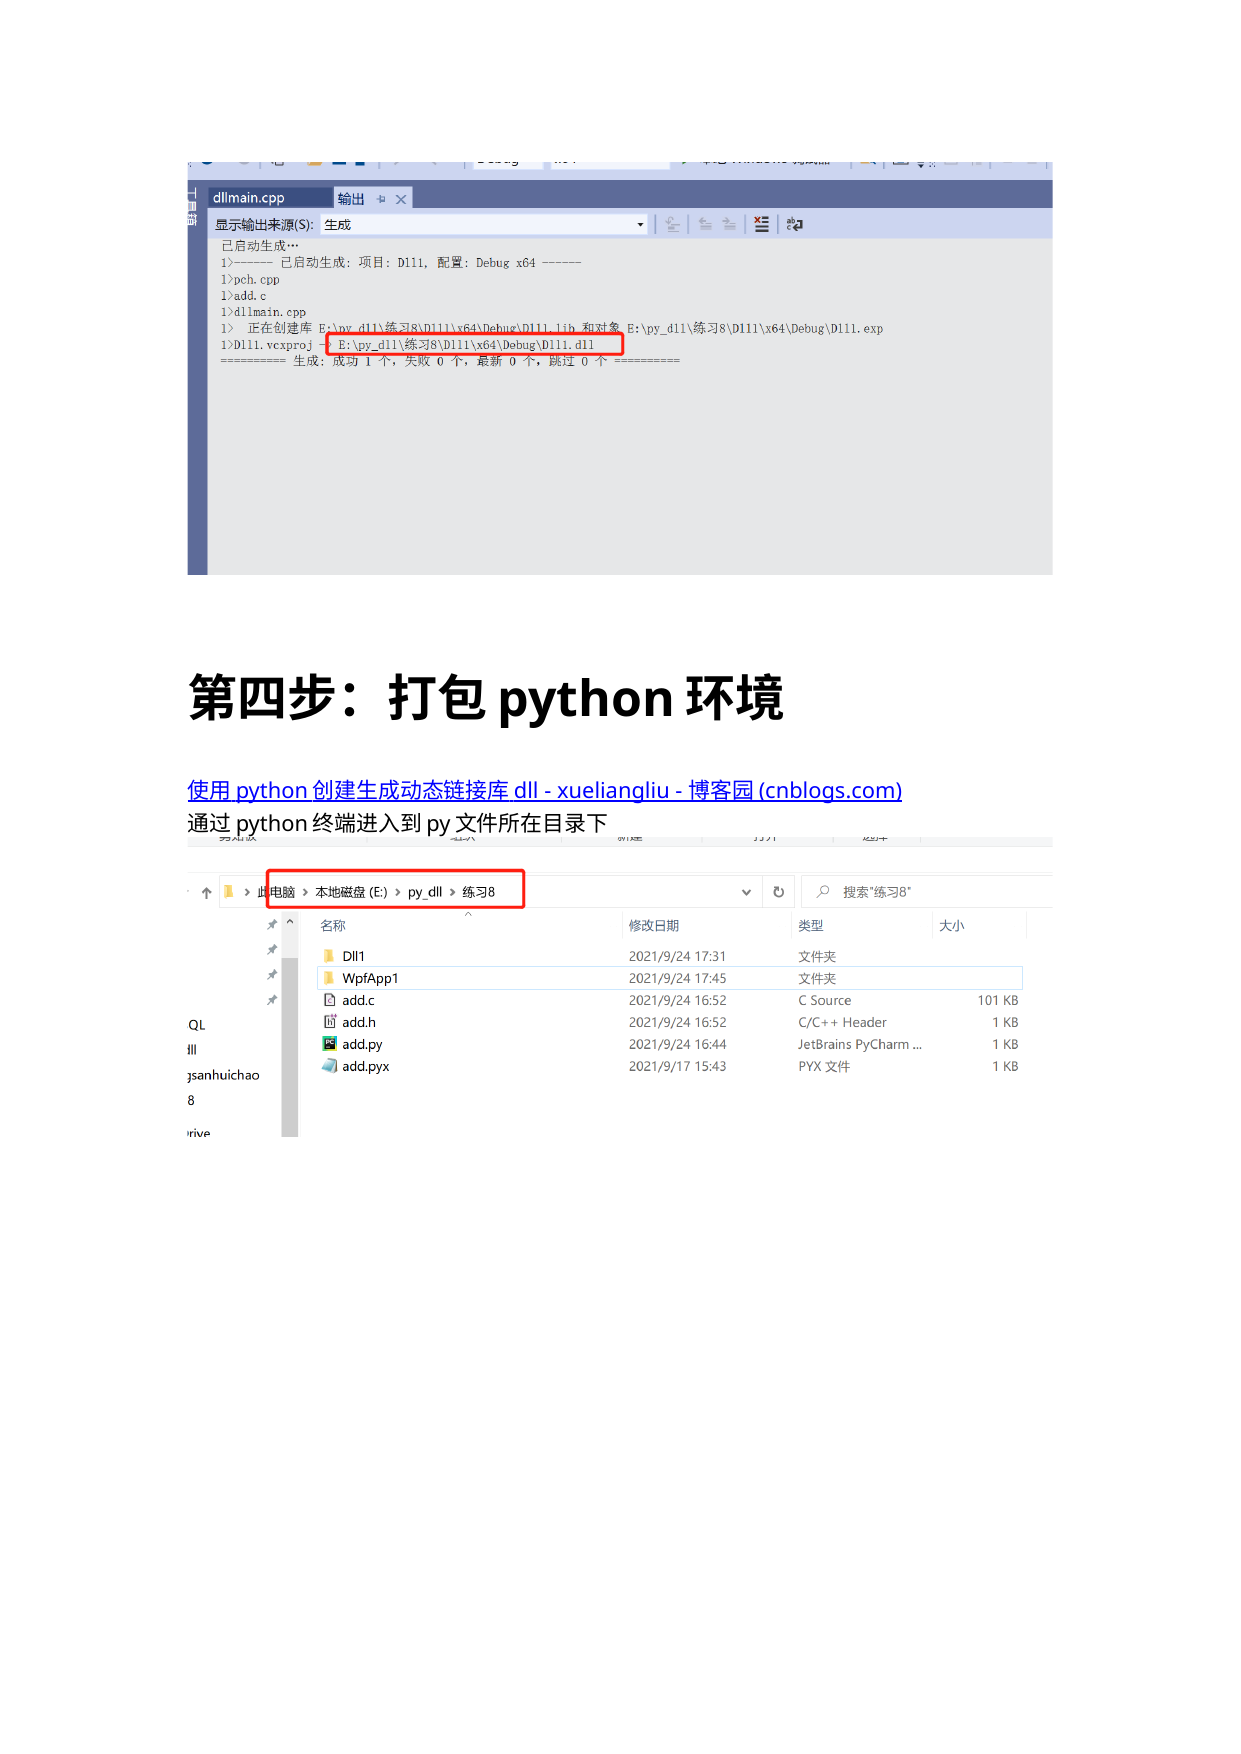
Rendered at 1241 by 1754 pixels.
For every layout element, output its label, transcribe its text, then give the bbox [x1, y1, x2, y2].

picture [187, 162, 1053, 575]
text 通过python终端进入到py文件所在目录下 [187, 805, 1053, 837]
text 使用python创建生成动态链接库dll - xueliangliu - 博客园 (cnblogs.com) [187, 773, 1053, 805]
picture [187, 837, 1053, 1137]
subtitle 第四步：打包python环境 [187, 646, 1053, 744]
